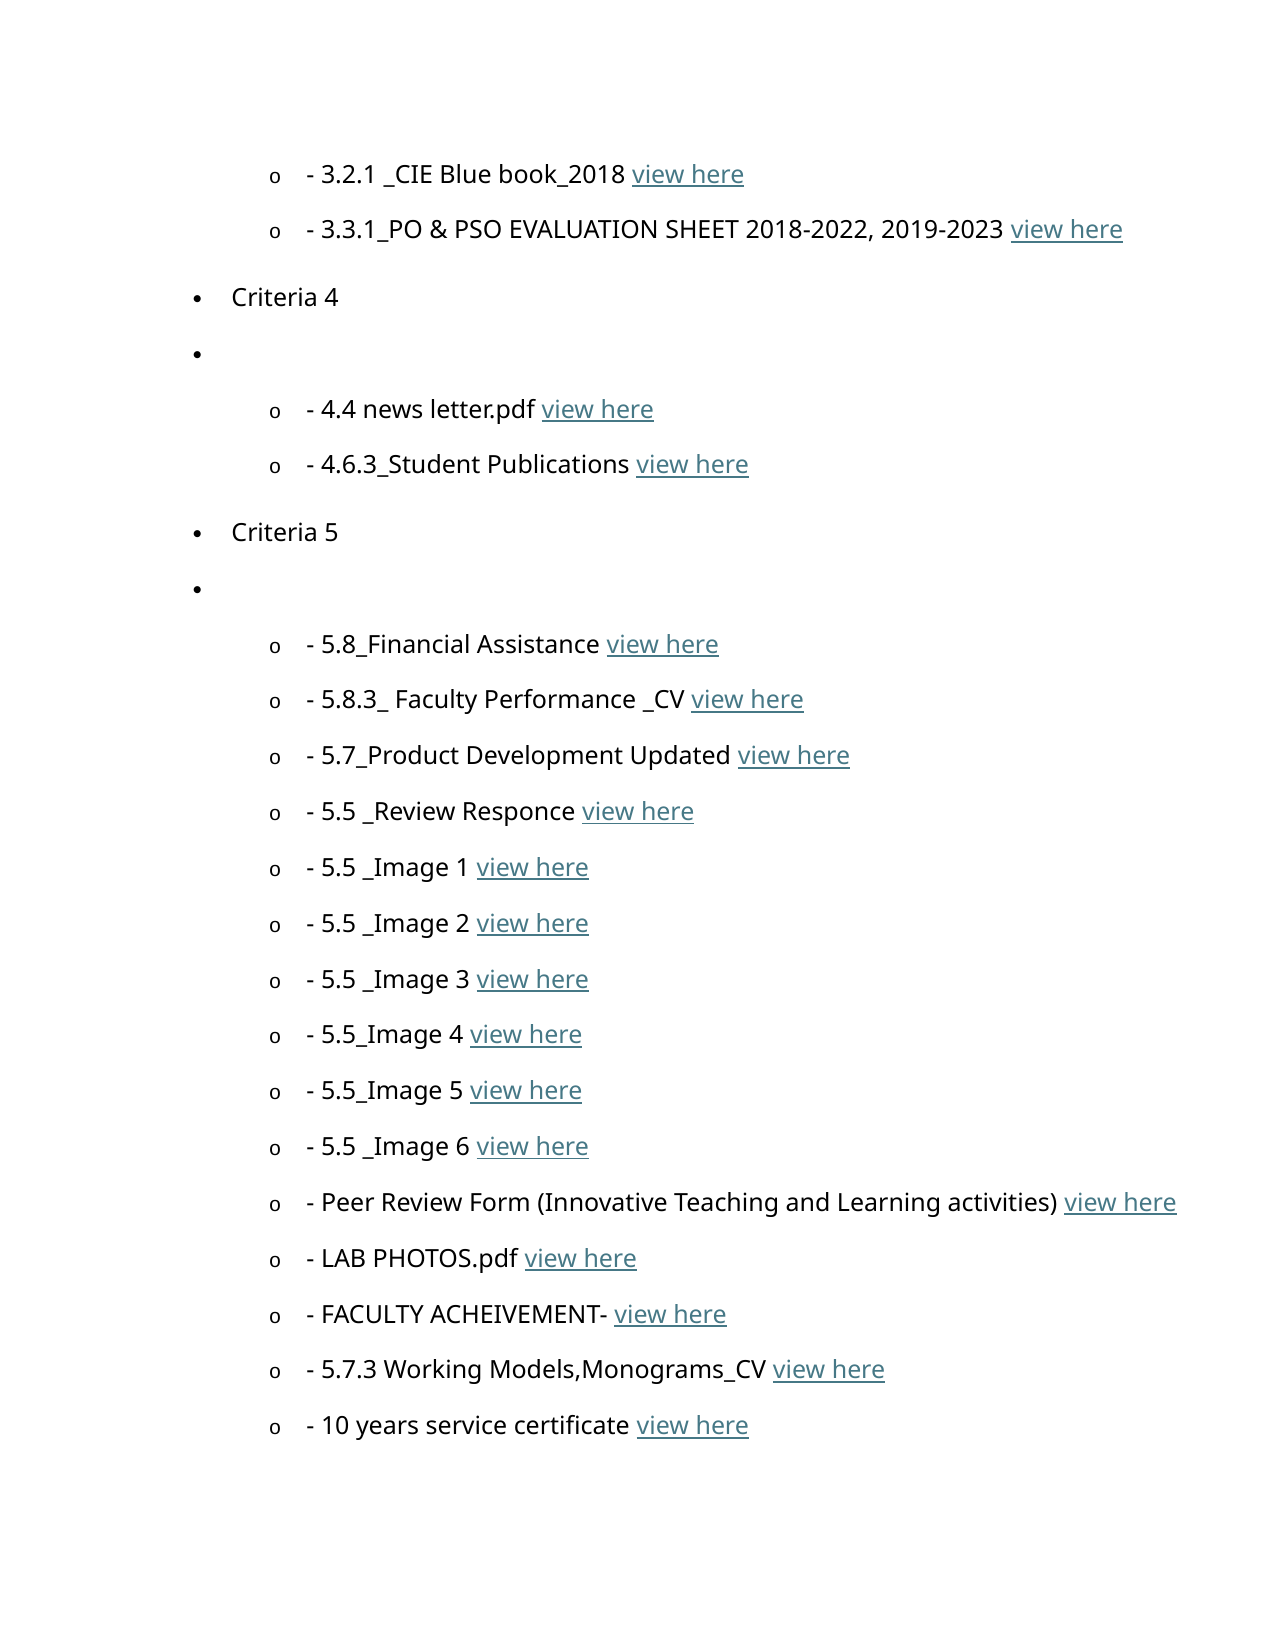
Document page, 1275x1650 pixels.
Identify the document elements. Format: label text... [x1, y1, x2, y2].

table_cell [150, 508, 1275, 1469]
table_cell Criteria 4 - 4.4 news letter.pdf view here - 4.6.3_Student Publications view here [150, 273, 1275, 508]
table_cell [150, 150, 1275, 273]
